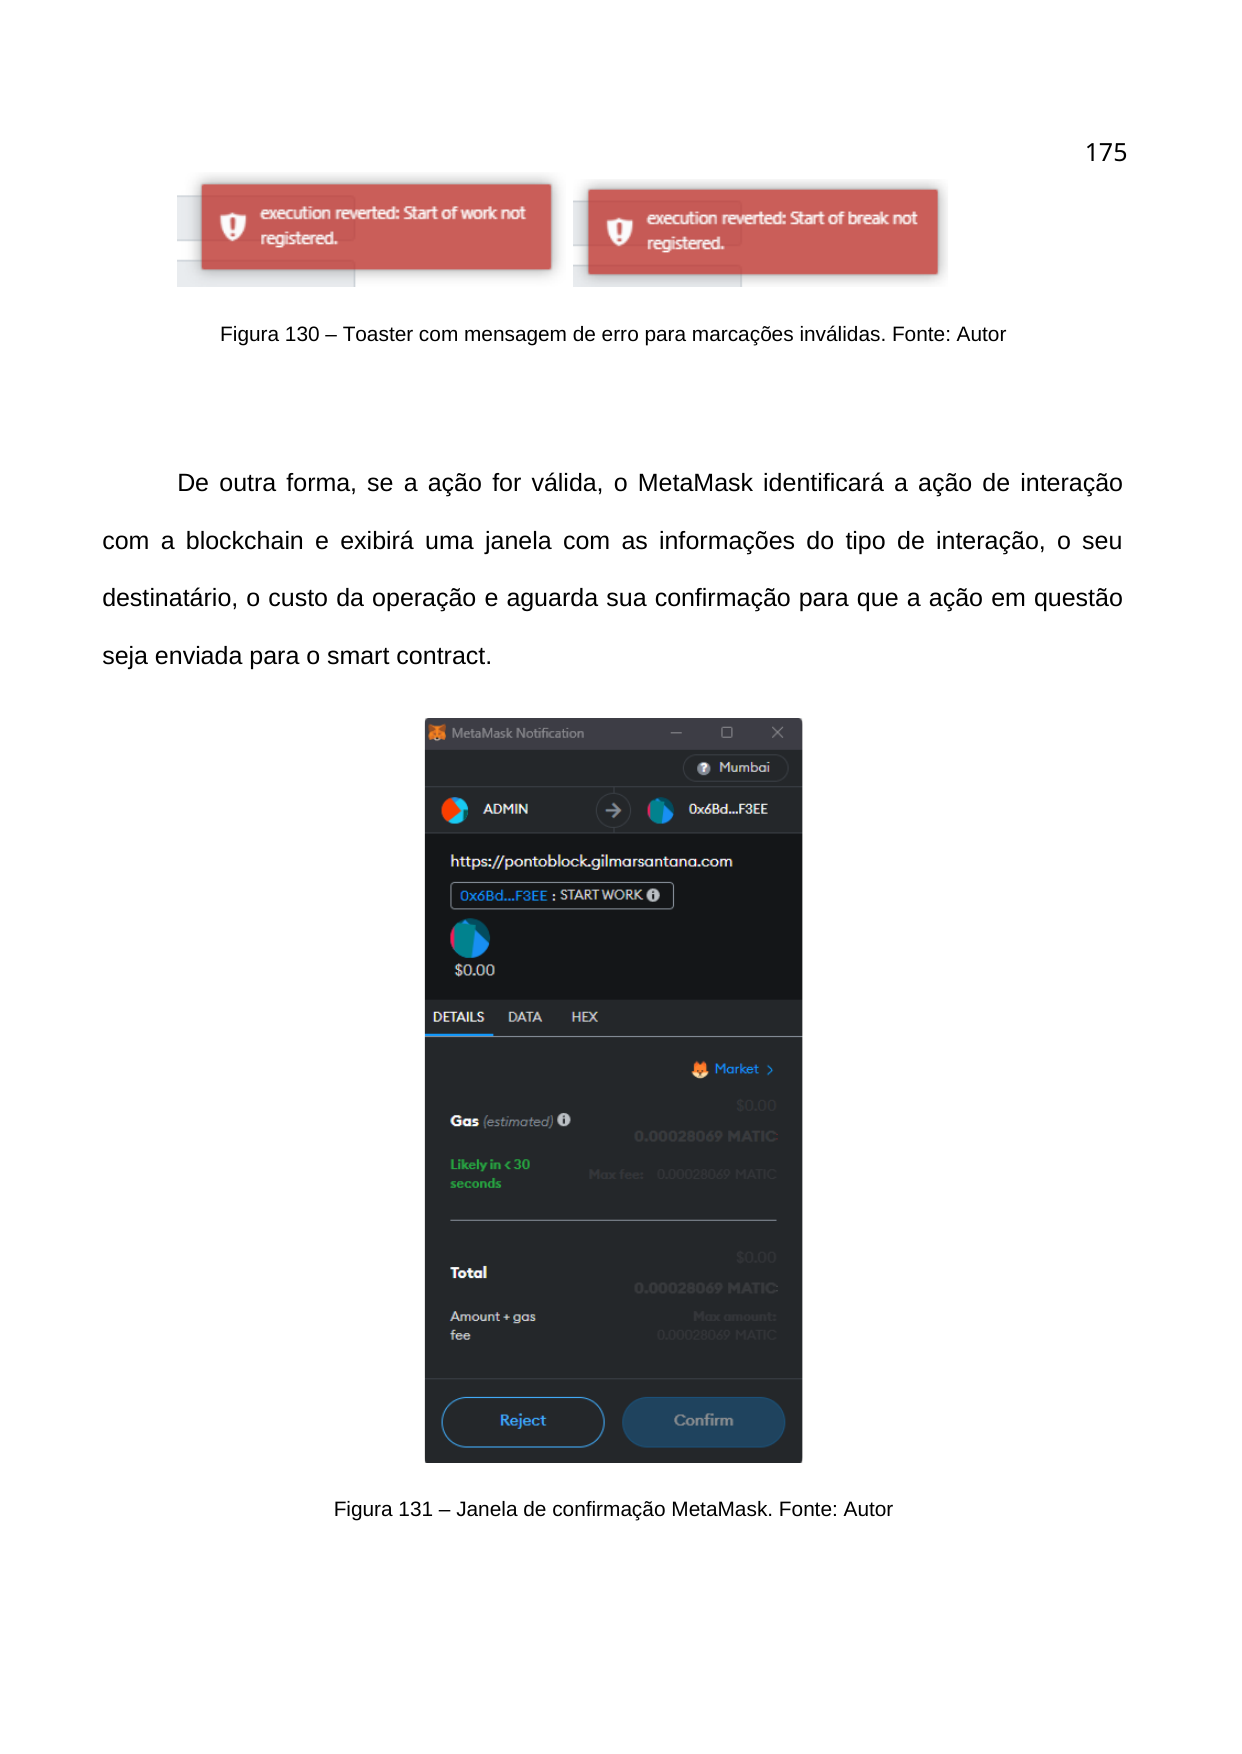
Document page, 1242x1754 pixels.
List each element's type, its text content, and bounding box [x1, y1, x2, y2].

picture [424, 718, 803, 1463]
picture [573, 179, 949, 287]
picture [177, 172, 567, 287]
text Figura 131 – Janela de confirmação MetaMask. Fonte: Autor [102, 1497, 1125, 1521]
text Figura 130 – Toaster com mensagem de erro para marcações inválidas. Fonte: Autor [102, 322, 1125, 346]
text De outra forma, se a ação for válida, o MetaMask identificará a ação de interação com a blockchain e exibirá uma janela com as informações do tipo de interação, o seu destinatário, o custo da operação e aguarda sua confirmação para que a ação em questão seja enviada para o smart contract. [102, 468, 1125, 669]
